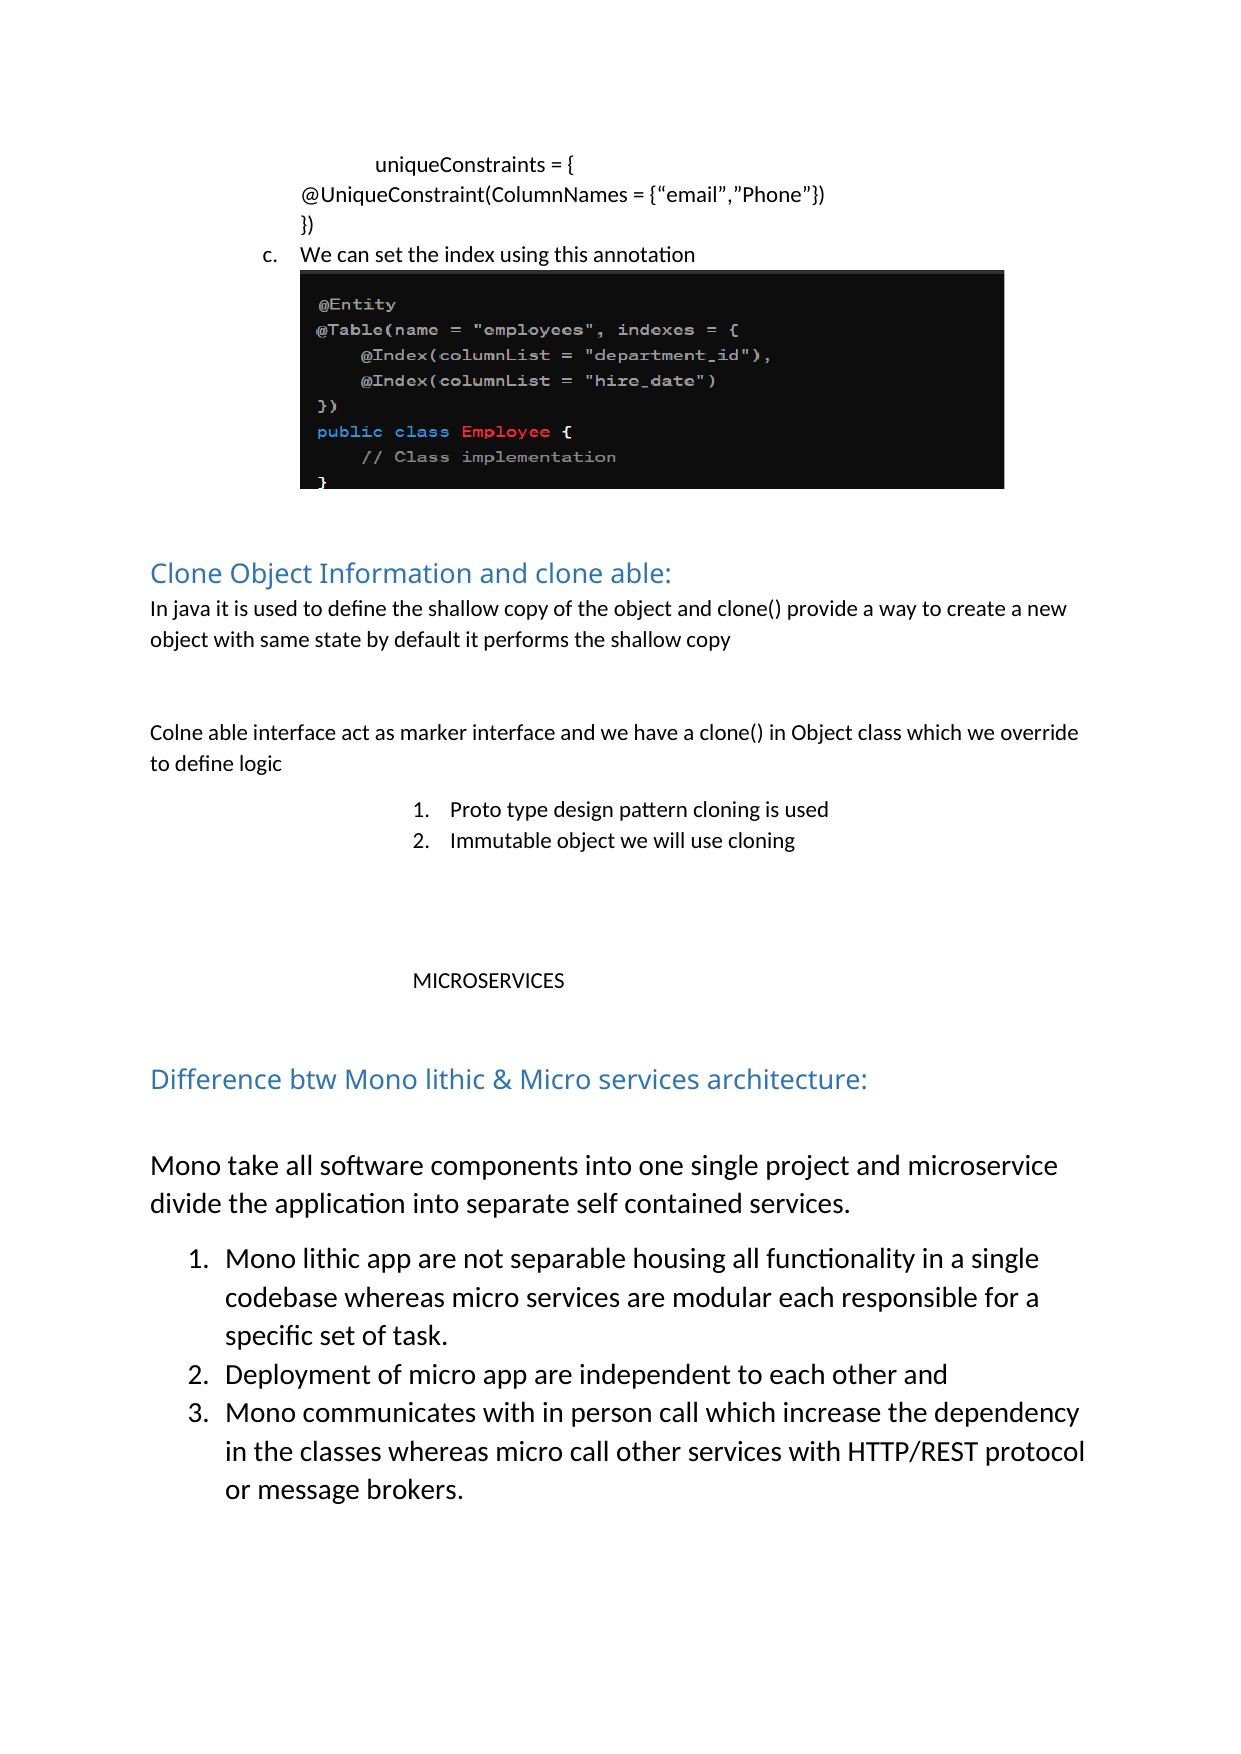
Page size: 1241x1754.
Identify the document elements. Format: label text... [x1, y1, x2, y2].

subtitle Clone Object Information and clone able: [150, 555, 1090, 592]
list Mono lithic app are not separable housing all functionality in a single codebase whereas micro services are modular each responsible for a specific set of task. [187, 1240, 1090, 1353]
list }) [300, 210, 1090, 238]
list Mono communicates with in person call which increase the dependency in the classes whereas micro call other services with HTTP/REST protocol or message brokers. [187, 1394, 1090, 1507]
text In java it is used to define the shallow copy of the object and clone() provide a way to create a new object with same state by default it performs the shallow copy [150, 594, 1090, 653]
list uniqueConstraints = { [300, 150, 1090, 178]
text Mono take all software components into one single project and microservice divide the application into separate self contained services. [150, 1147, 1090, 1221]
subtitle Difference btw Mono lithic & Micro services architecture: [150, 1060, 1090, 1097]
text Colne able interface act as marker interface and we have a clone() in Object class which we override to define logic [150, 718, 1090, 777]
list We can set the index using this annotation [262, 241, 1090, 269]
list Deployment of micro app are independent to each other and [187, 1356, 1090, 1391]
list @UniqueConstraint(ColumnNames = {“email”,”Phone”}) [300, 180, 1090, 208]
list Proto type design pattern cloning is used [412, 796, 1090, 824]
text MICROSERVICES [412, 966, 1090, 994]
picture [300, 270, 1005, 489]
list Immutable object we will use cloning [412, 826, 1090, 854]
